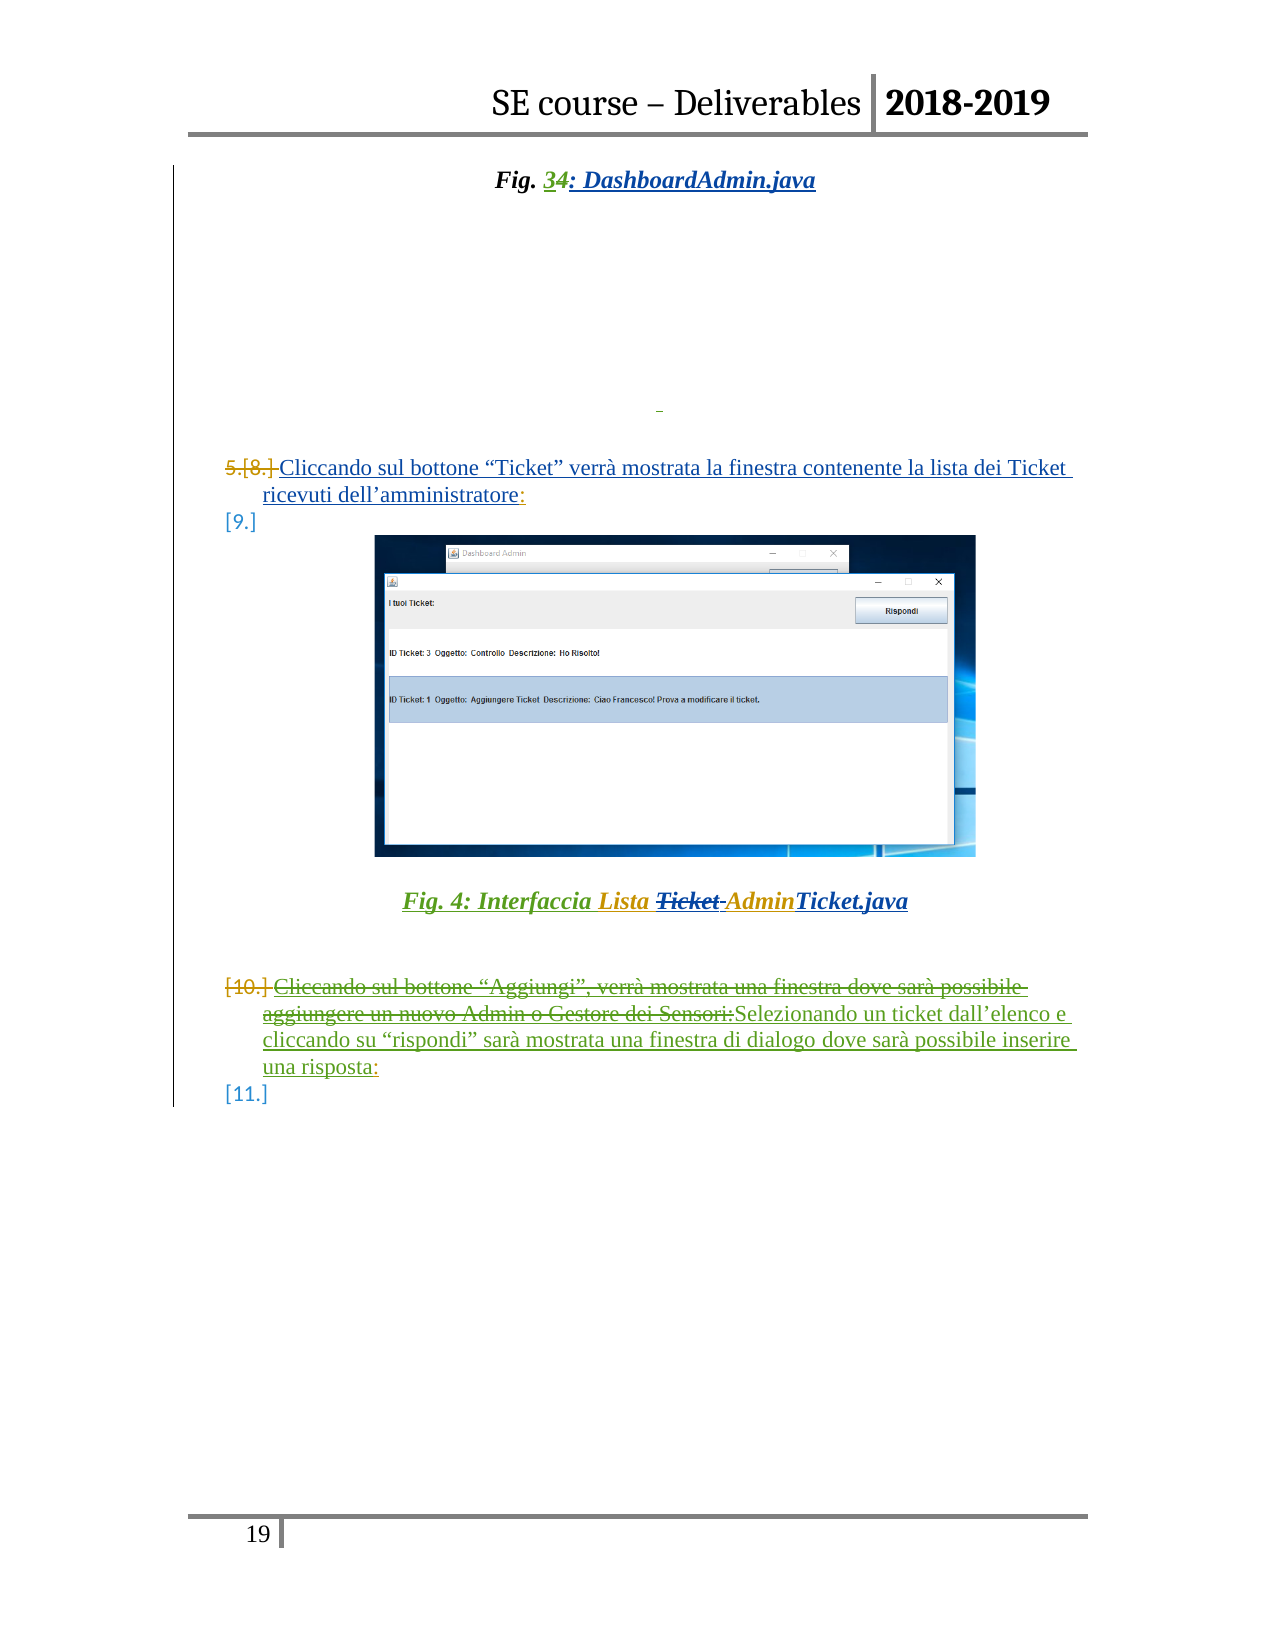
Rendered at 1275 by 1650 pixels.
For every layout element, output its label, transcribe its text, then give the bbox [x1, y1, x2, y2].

text Fig. [225, 165, 1087, 194]
